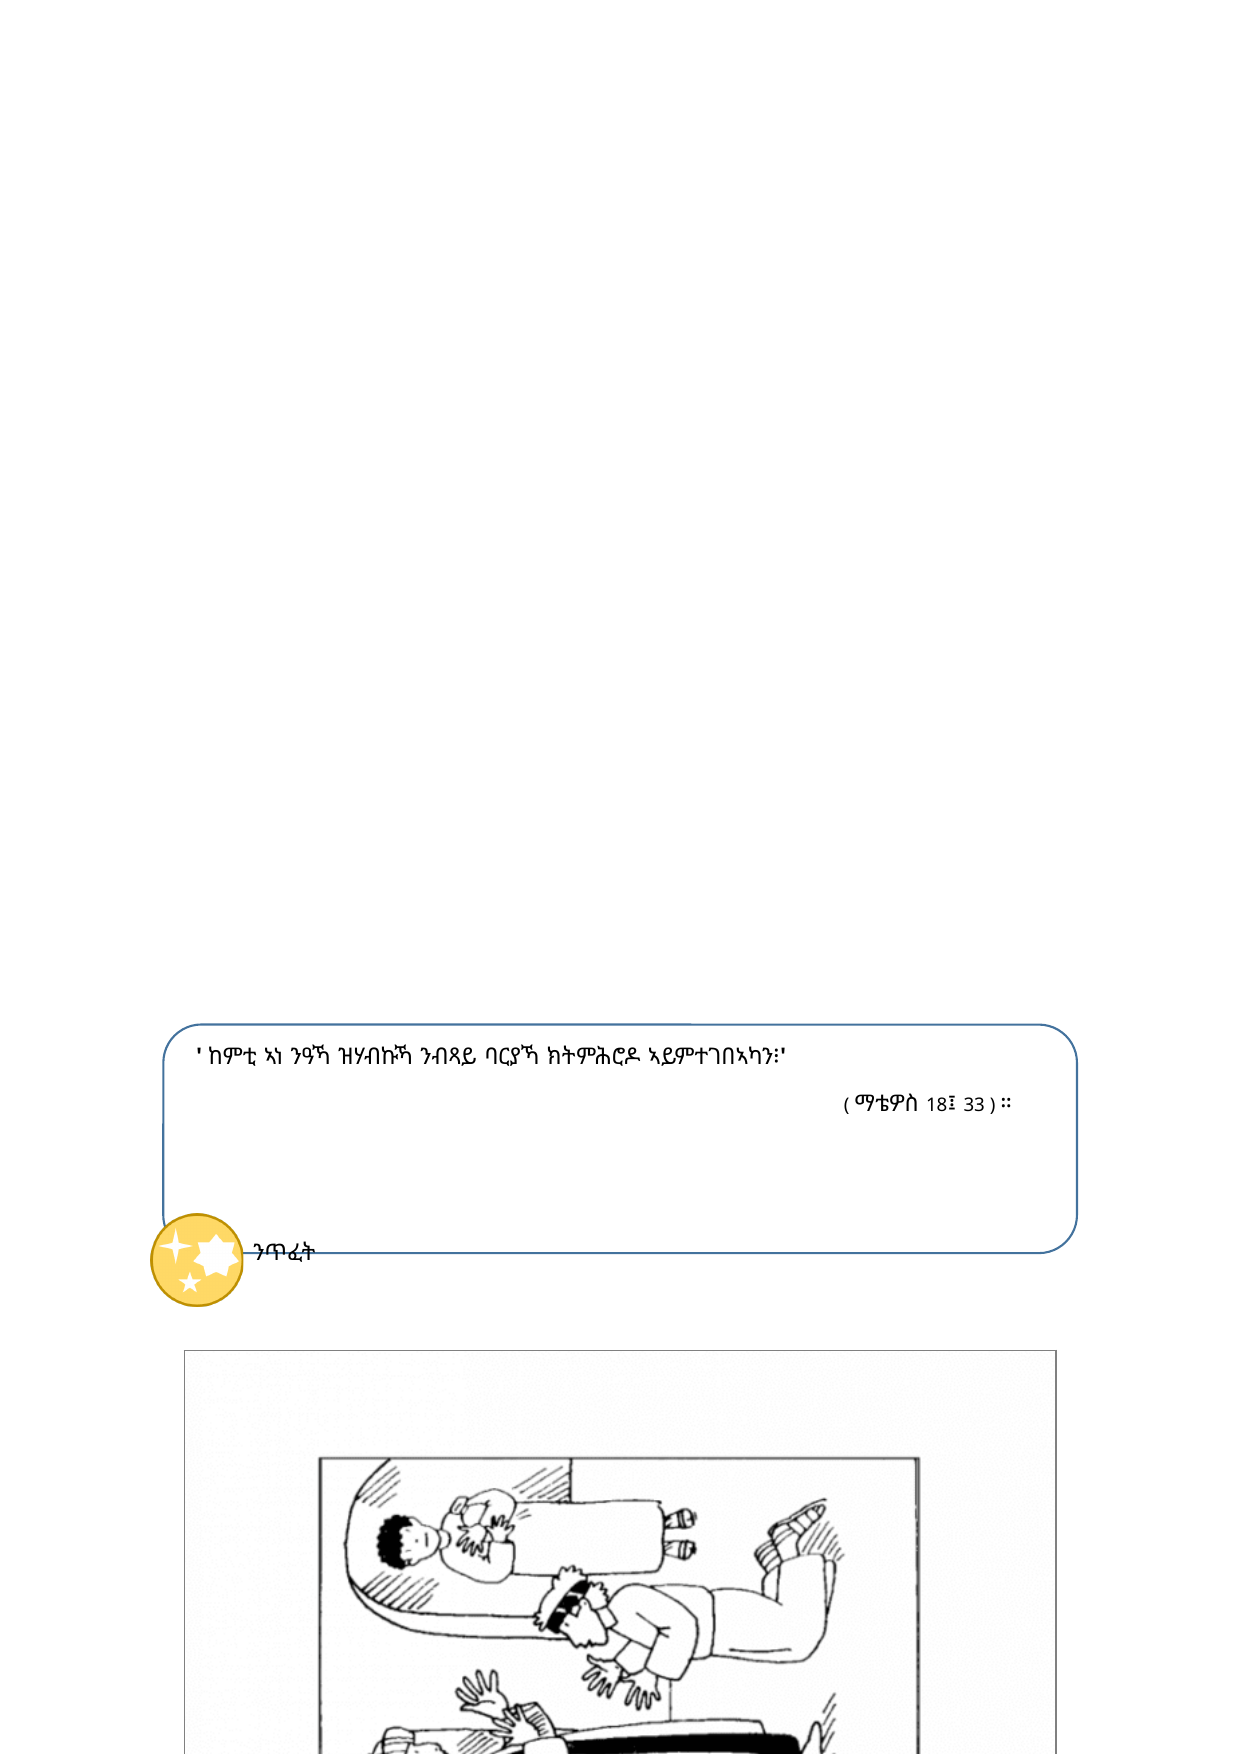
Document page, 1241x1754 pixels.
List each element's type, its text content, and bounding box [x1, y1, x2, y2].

picture [150, 1213, 244, 1307]
text ንጥፈት [244, 1239, 1090, 1266]
text ( ማቴዎስ 18፤ 33 ) ። [150, 1090, 1090, 1117]
picture [185, 1351, 1055, 1754]
text ' ከምቲ ኣነ ንዓኻ ዝሃብኩኻ ንብጻይ ባርያኻ ክትምሕሮዶ ኣይምተገበኣካን፧' [150, 1040, 1090, 1071]
